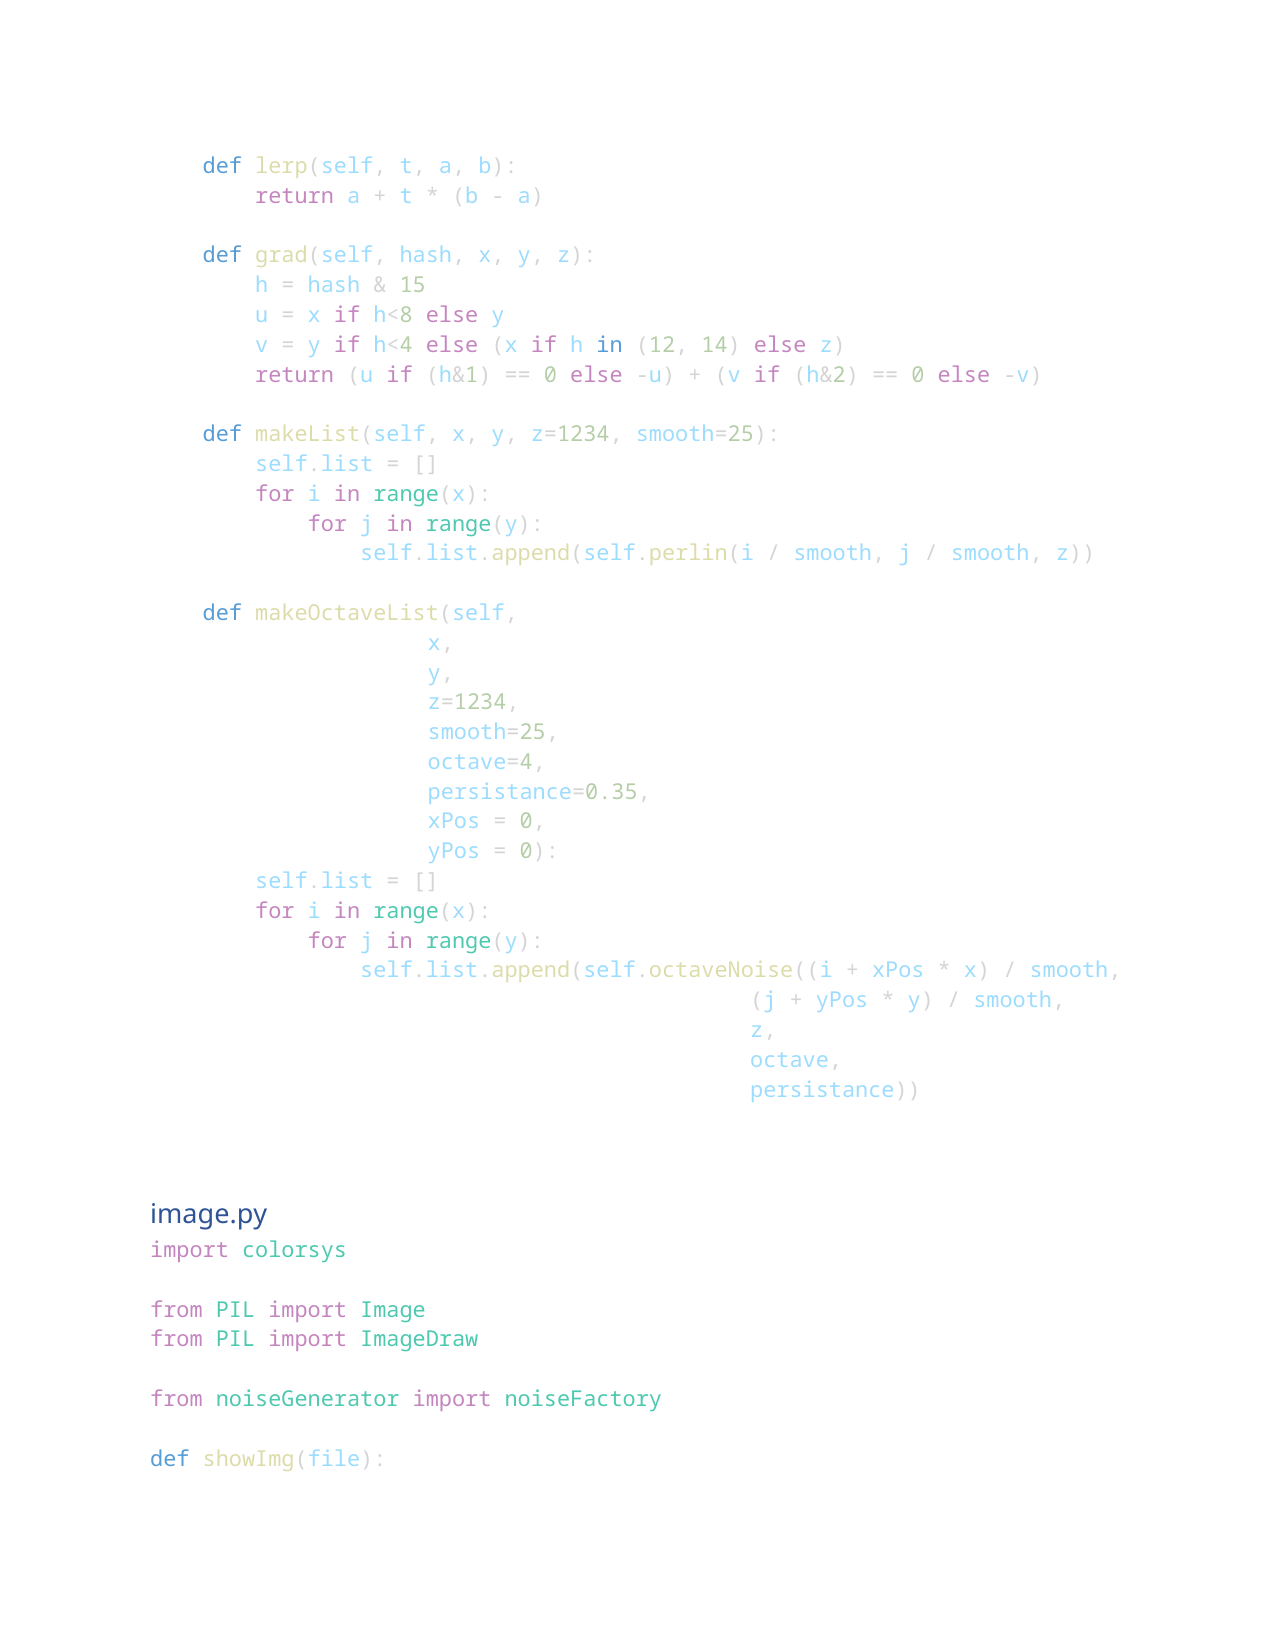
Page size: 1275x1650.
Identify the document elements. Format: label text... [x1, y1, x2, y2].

text self.list.append(self.perlin(i / smooth, j / smooth, z)) [150, 537, 1125, 567]
text z=1234, [375, 686, 1125, 716]
text (j + yPos * y) / smooth, [750, 984, 1125, 1014]
text u = x if h<8 else y [150, 299, 1125, 329]
text h = hash & 15 [150, 269, 1125, 299]
text from PIL import ImageDraw [150, 1323, 1125, 1353]
text for j in range(y): [150, 924, 1125, 954]
text def grad(self, hash, x, y, z): [150, 239, 1125, 269]
text x, [375, 627, 1125, 656]
text z, [750, 1014, 1125, 1044]
text yPos = 0): [375, 835, 1125, 865]
text self.list = [] [150, 448, 1125, 478]
text persistance=0.35, [375, 776, 1125, 805]
text for j in range(y): [150, 507, 1125, 537]
text self.list.append(self.octaveNoise((i + xPos * x) / smooth, [150, 954, 1125, 984]
text def makeOctaveList(self, [150, 597, 1125, 627]
subtitle image.py [150, 1194, 1125, 1231]
text v = y if h<4 else (x if h in (12, 14) else z) [150, 329, 1125, 358]
text from PIL import Image [150, 1293, 1125, 1323]
text for i in range(x): [150, 895, 1125, 924]
text persistance)) [750, 1073, 1125, 1103]
text y, [375, 656, 1125, 686]
text return a + t * (b - a) [150, 180, 1125, 209]
text import colorsys [150, 1234, 1125, 1264]
text def showImg(file): [150, 1442, 1125, 1472]
text def lerp(self, t, a, b): [150, 150, 1125, 180]
text for i in range(x): [150, 478, 1125, 507]
text return (u if (h&1) == 0 else -u) + (v if (h&2) == 0 else -v) [150, 358, 1125, 388]
text octave, [750, 1044, 1125, 1073]
text def makeList(self, x, y, z=1234, smooth=25): [150, 418, 1125, 448]
text octave=4, [375, 746, 1125, 776]
text smooth=25, [375, 716, 1125, 746]
text self.list = [] [150, 865, 1125, 895]
text xPos = 0, [375, 805, 1125, 835]
text from noiseGenerator import noiseFactory [150, 1383, 1125, 1413]
